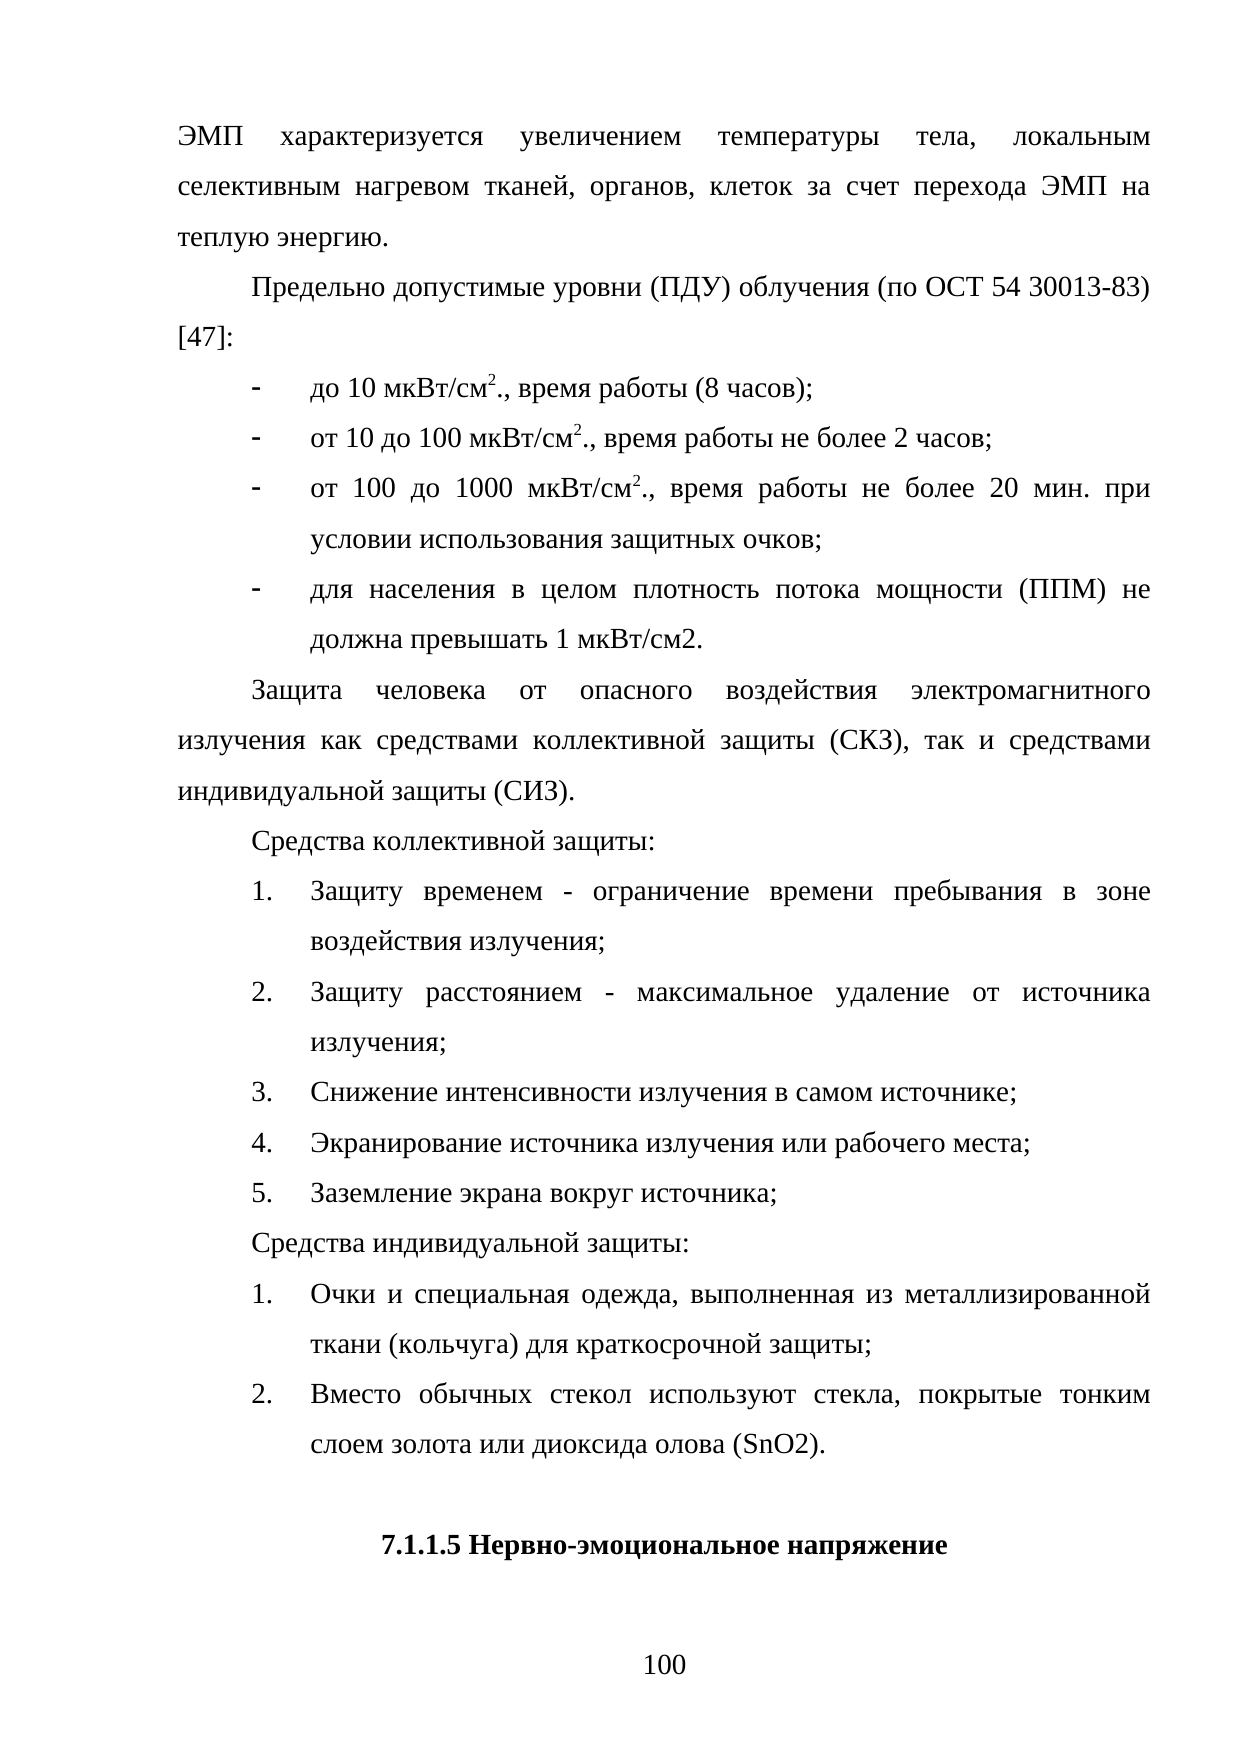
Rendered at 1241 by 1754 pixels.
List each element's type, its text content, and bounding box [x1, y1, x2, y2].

list от 10 до 100 мкВт/см2., время работы не более 2 часов; [251, 420, 1152, 454]
list Снижение интенсивности излучения в самом источнике; [251, 1074, 1152, 1108]
text 7.1.1.5 Нервно-эмоциональное напряжение [177, 1527, 1152, 1561]
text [177, 118, 1152, 252]
list для населения в целом плотность потока мощности (ППМ) не должна превышать 1 мкВт/см2. [251, 571, 1152, 655]
text Защита человека от опасного воздействия электромагнитного излучения как средствами коллективной защиты (СКЗ), так и средствами индивидуальной защиты (СИЗ). [177, 672, 1152, 806]
list Защиту временем - ограничение времени пребывания в зоне воздействия излучения; [251, 873, 1152, 957]
text Предельно допустимые уровни (ПДУ) облучения (по ОСТ 54 30013-83) [47]: [177, 269, 1152, 353]
list Экранирование источника излучения или рабочего места; [251, 1125, 1152, 1158]
list до 10 мкВт/см2., время работы (8 часов); [251, 370, 1152, 403]
list Вместо обычных стекол используют стекла, покрытые тонким слоем золота или диоксида олова (SnO2). [251, 1376, 1152, 1460]
list Очки и специальная одежда, выполненная из металлизированной ткани (кольчуга) для краткосрочной защиты; [251, 1276, 1152, 1359]
text Средства индивидуальной защиты: [177, 1225, 1152, 1259]
text Средства коллективной защиты: [177, 823, 1152, 856]
list от 100 до 1000 мкВт/см2., время работы не более 20 мин. при условии использования защитных очков; [251, 471, 1152, 554]
list Заземление экрана вокруг источника; [251, 1175, 1152, 1209]
list Защиту расстоянием - максимальное удаление от источника излучения; [251, 974, 1152, 1058]
